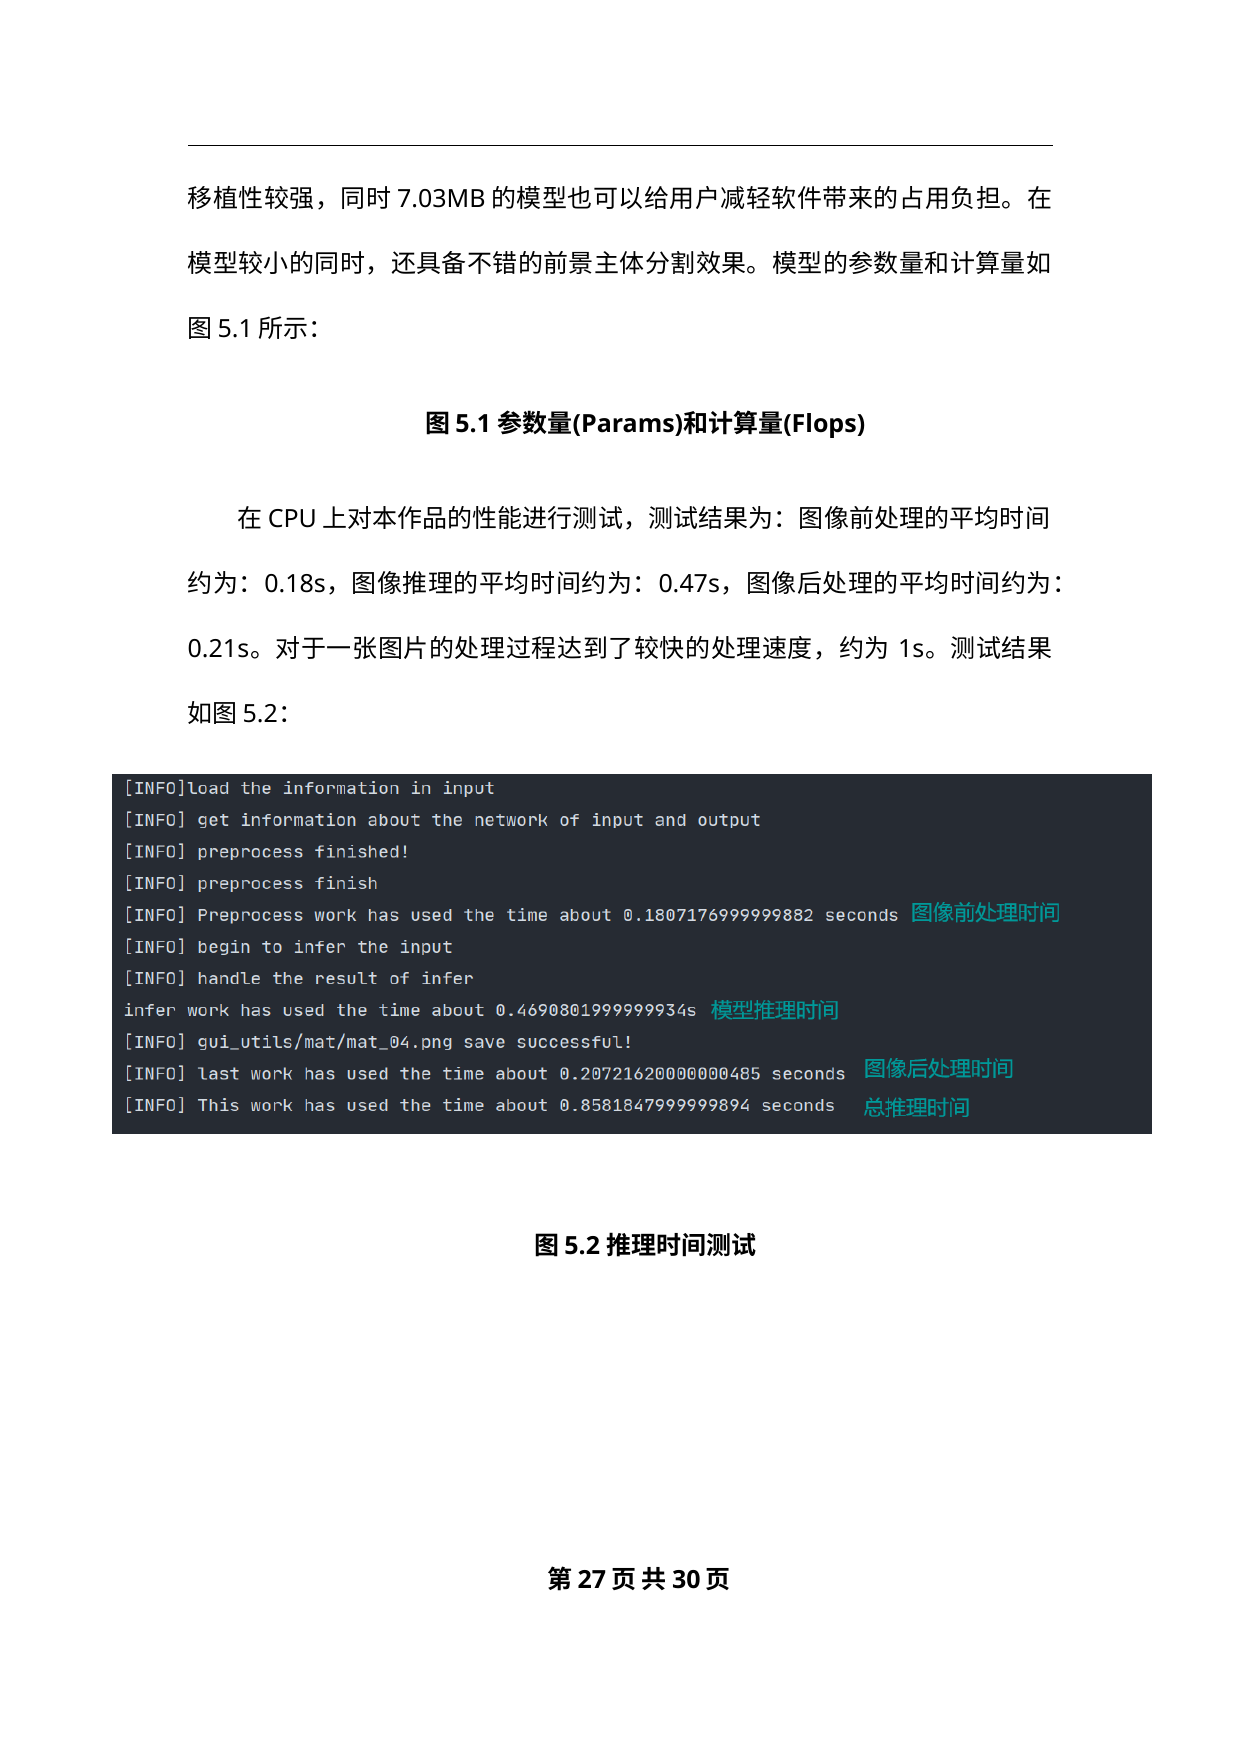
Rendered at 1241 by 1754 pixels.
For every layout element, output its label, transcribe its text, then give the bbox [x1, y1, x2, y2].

text 图5.1 参数量(Params)和计算量(Flops) [187, 389, 1053, 454]
text 在CPU上对本作品的性能进行测试，测试结果为：图像前处理的平均时间约为：0.18s，图像推理的平均时间约为：0.47s，图像后处理的平均时间约为：0.21s。对于一张图片的处理过程达到了较快的处理速度，约为1s。测试结果如图5.2： [187, 484, 1053, 744]
text 图5.2 推理时间测试 [187, 1211, 1053, 1276]
text 本次使用算法模型的模型大小为7.03MB，可以支持在硬件设备上运行，移植性较强，同时7.03MB的模型也可以给用户减轻软件带来的占用负担。在模型较小的同时，还具备不错的前景主体分割效果。模型的参数量和计算量如图5.1所示： [187, 164, 1053, 359]
picture [112, 774, 1152, 1134]
